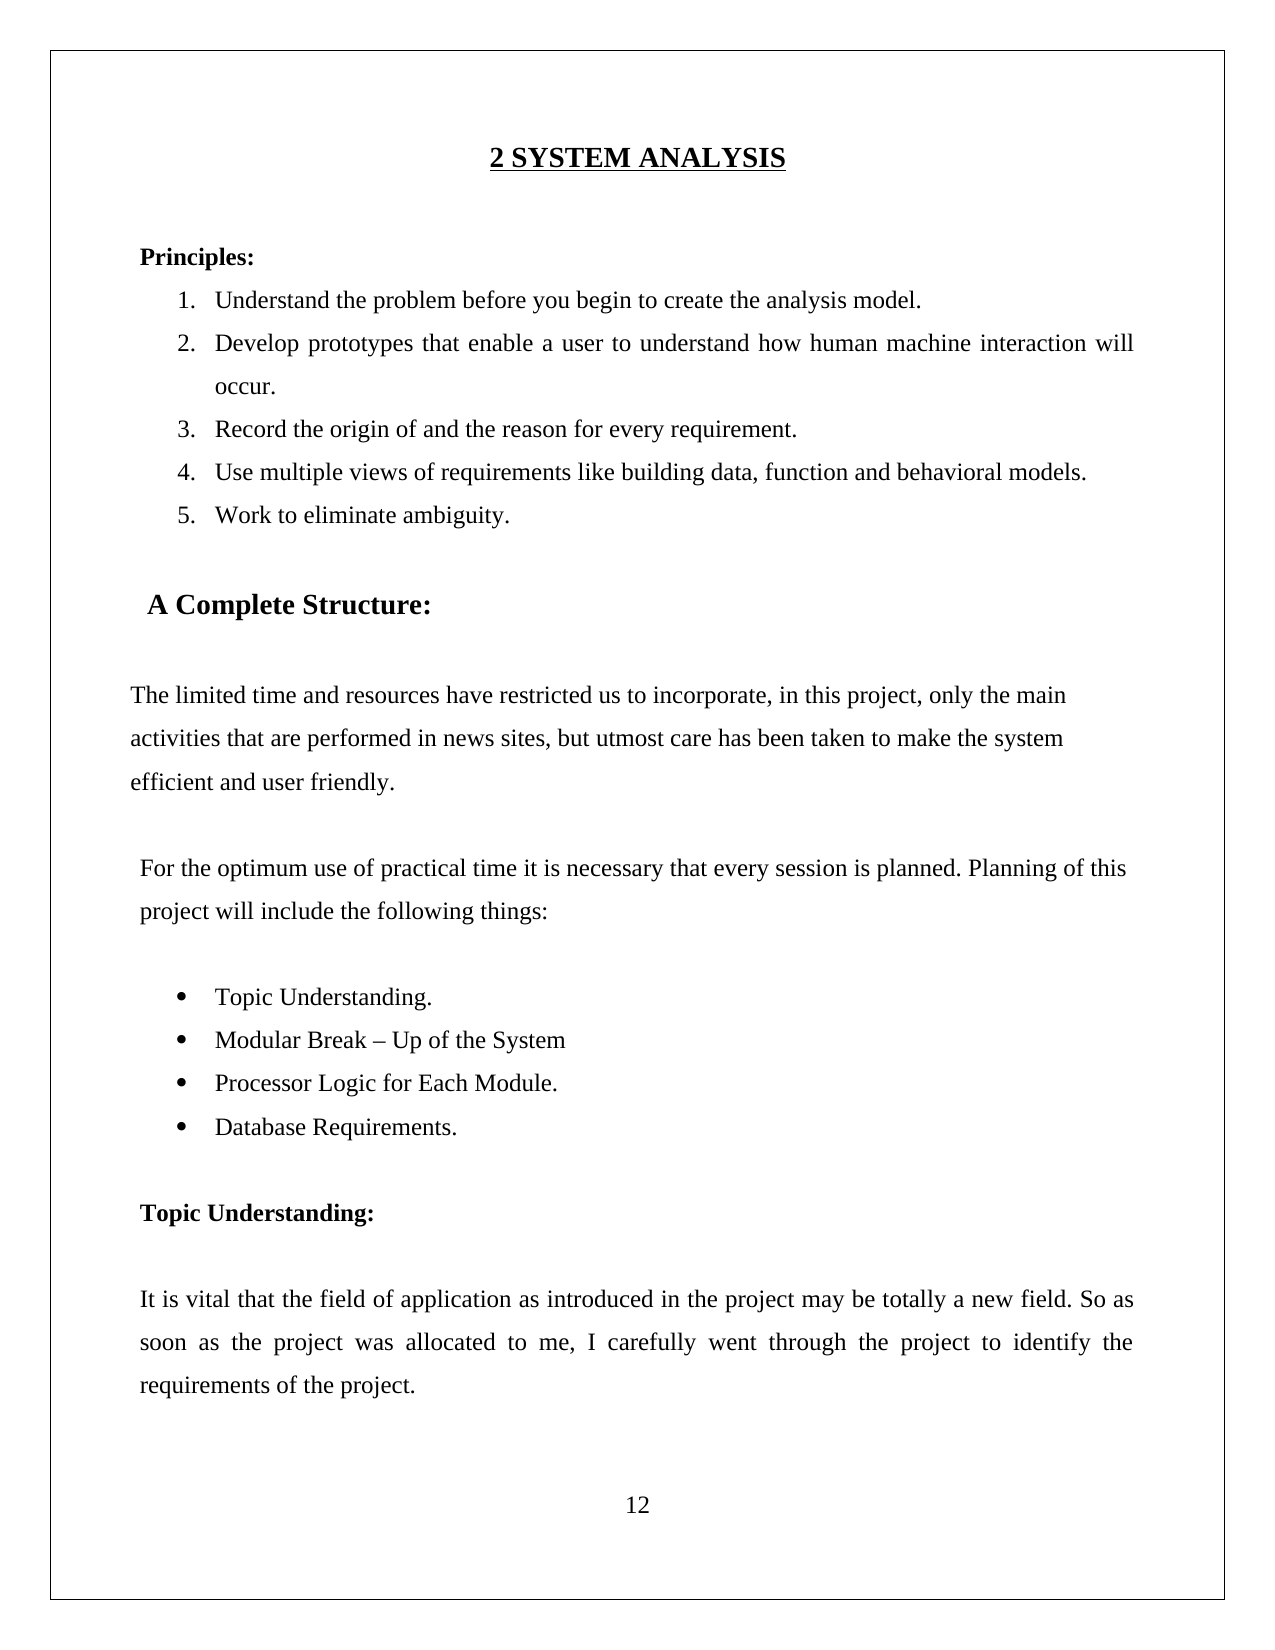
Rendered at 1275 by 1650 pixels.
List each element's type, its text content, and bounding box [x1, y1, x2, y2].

list Work to eliminate ambiguity. [177, 501, 1135, 529]
text A Complete Structure: [139, 587, 1135, 620]
text It is vital that the field of application as introduced in the project may be totally a new field. So as soon as the project was allocated to me, I carefully went through the project to identify the requirements of the project. [139, 1284, 1135, 1399]
list Modular Break – Up of the System [177, 1025, 1135, 1054]
text Principles: [139, 242, 1135, 271]
text 2 SYSTEM ANALYSIS [139, 141, 1135, 174]
list Processor Logic for Each Module. [177, 1068, 1135, 1097]
list Record the origin of and the reason for every requirement. [177, 414, 1135, 443]
text Topic Understanding: [139, 1198, 1135, 1227]
list Use multiple views of requirements like building data, function and behavioral models. [177, 457, 1135, 486]
list Develop prototypes that enable a user to understand how human machine interaction will occur. [177, 328, 1135, 400]
text For the optimum use of practical time it is necessary that every session is planned. Planning of this project will include the following things: [139, 853, 1135, 925]
list Topic Understanding. [177, 982, 1135, 1011]
text The limited time and resources have restricted us to incorporate, in this project, only the main activities that are performed in news sites, but utmost care has been taken to make the system efficient and user friendly. [130, 680, 1135, 795]
list Understand the problem before you begin to create the analysis model. [177, 285, 1135, 314]
list Database Requirements. [177, 1112, 1135, 1140]
